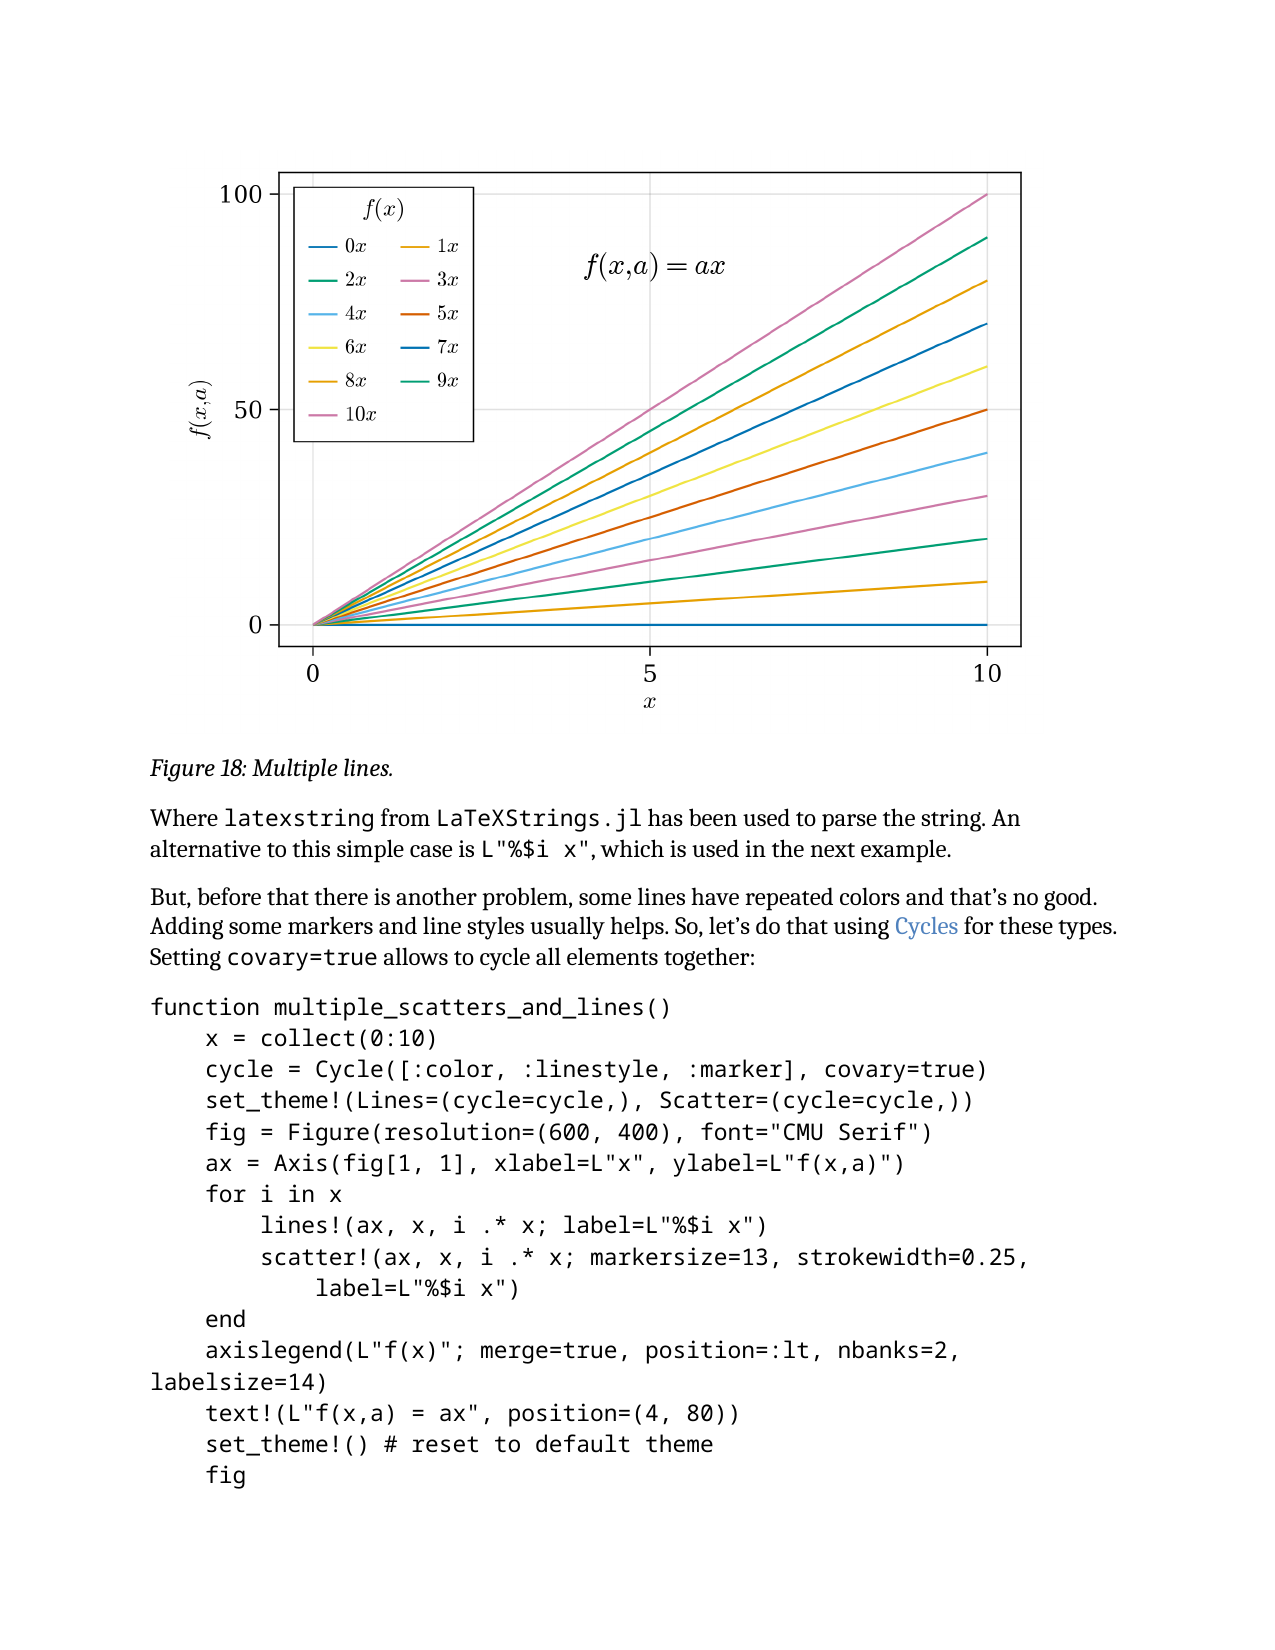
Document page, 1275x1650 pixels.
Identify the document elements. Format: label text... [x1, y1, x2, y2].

text But, before that there is another problem, some lines have repeated colors and that’s no good. Adding some markers and line styles usually helps. So, let’s do that using Cycles for these types. Setting covary=true allows to cycle all elements together: [150, 883, 1125, 972]
picture [168, 150, 1044, 734]
text Figure 18: Multiple lines. [150, 754, 1125, 783]
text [150, 990, 1125, 1490]
text Where latexstring from LaTeXStrings.jl has been used to parse the string. An alternative to this simple case is L"%$i x", which is used in the next example. [150, 802, 1125, 864]
